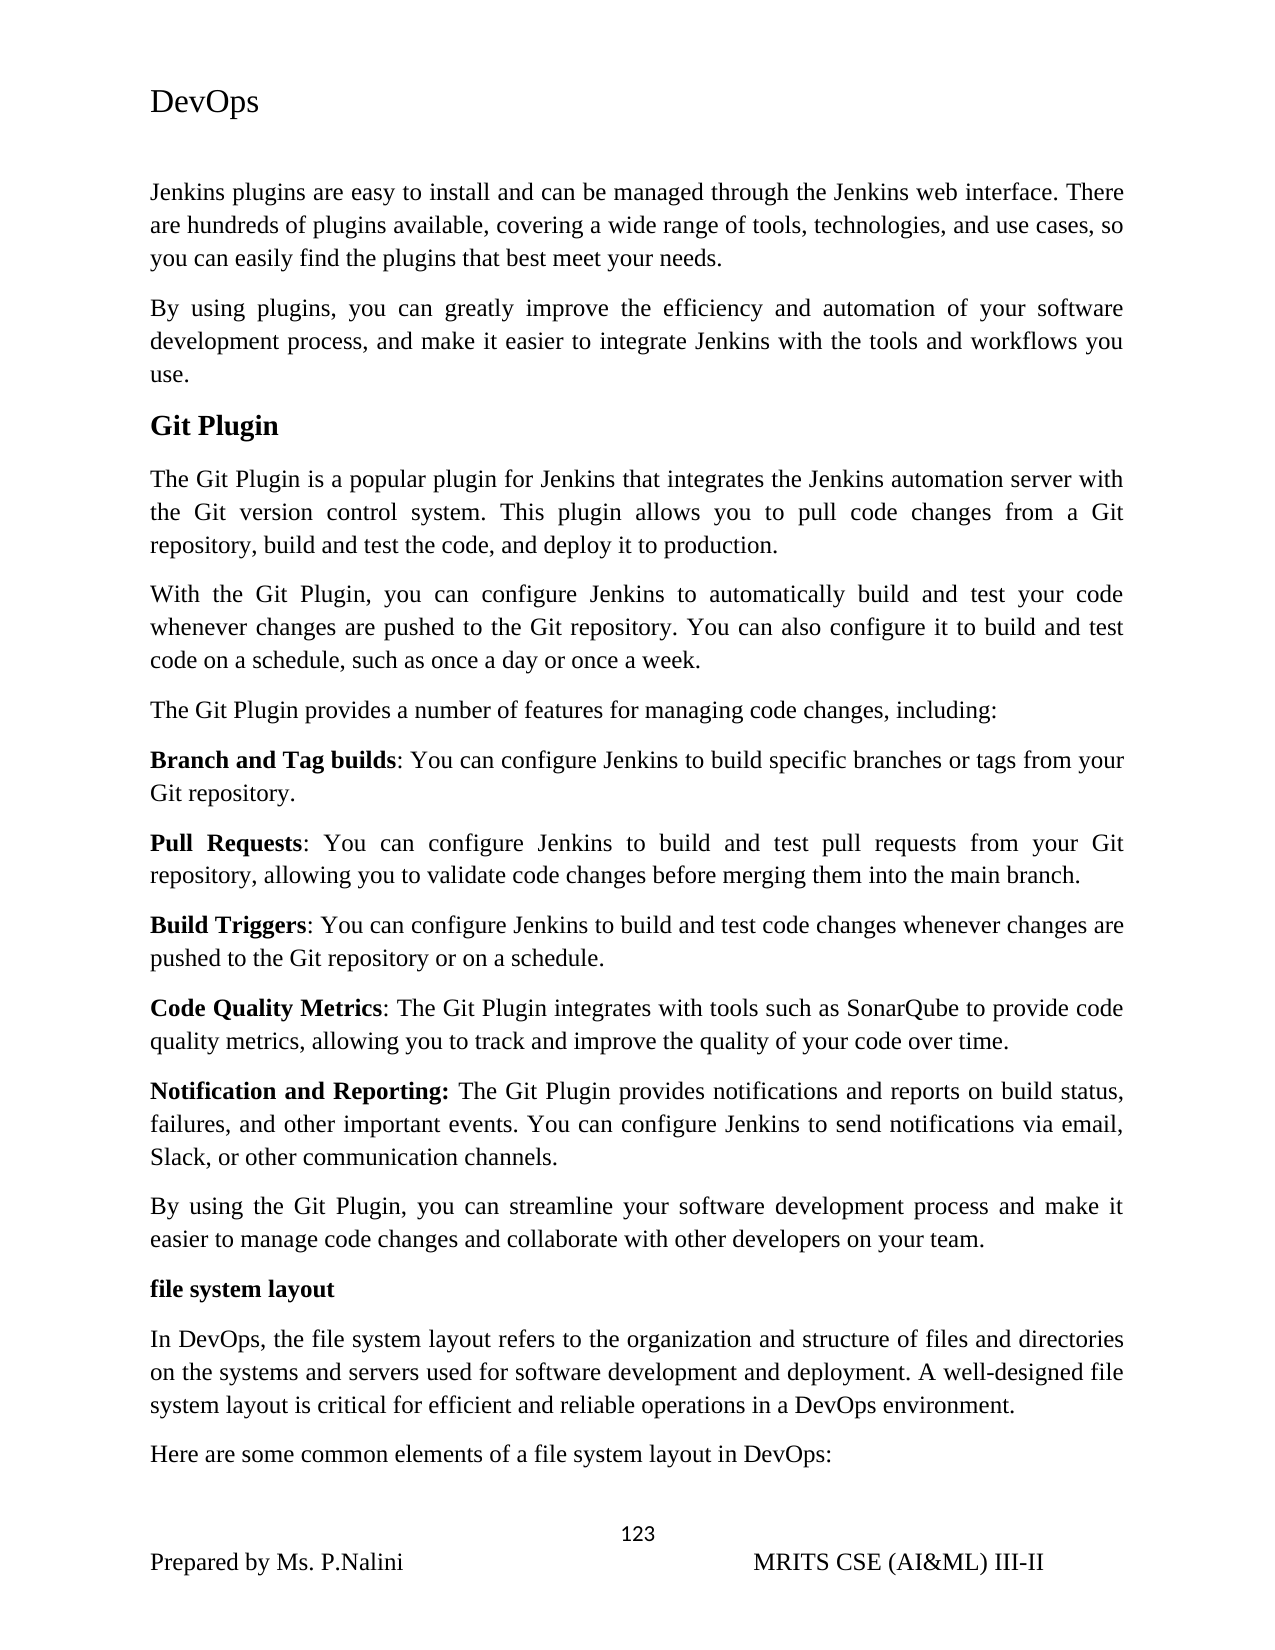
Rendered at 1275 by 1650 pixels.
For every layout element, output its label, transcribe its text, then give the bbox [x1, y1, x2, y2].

text Branch and Tag builds: You can configure Jenkins to build specific branches or tags from your Git repository. [150, 745, 1125, 807]
text Notification and Reporting: The Git Plugin provides notifications and reports on build status, failures, and other important events. You can configure Jenkins to send notifications via email, Slack, or other communication channels. [150, 1076, 1125, 1171]
text With the Git Plugin, you can configure Jenkins to automatically build and test your code whenever changes are pushed to the Git repository. You can also configure it to build and test code on a schedule, such as once a day or once a week. [150, 579, 1125, 674]
text Build Triggers: You can configure Jenkins to build and test code changes whenever changes are pushed to the Git repository or on a schedule. [150, 910, 1125, 972]
text Here are some common elements of a file system layout in DevOps: [150, 1439, 1125, 1468]
text Code Quality Metrics: The Git Plugin integrates with tools such as SonarQube to provide code quality metrics, allowing you to track and improve the quality of your code over time. [150, 993, 1125, 1055]
text Pull Requests: You can configure Jenkins to build and test pull requests from your Git repository, allowing you to validate code changes before merging them into the main branch. [150, 828, 1125, 889]
text By using the Git Plugin, you can streamline your software development process and make it easier to manage code changes and collaborate with other developers on your team. [150, 1191, 1125, 1253]
text file system layout [150, 1274, 1125, 1303]
text Jenkins plugins are easy to install and can be managed through the Jenkins web interface. There are hundreds of plugins available, covering a wide range of tools, technologies, and use cases, so you can easily find the plugins that best meet your needs. [150, 177, 1125, 272]
text The Git Plugin provides a number of features for managing code changes, including: [150, 695, 1125, 724]
text By using plugins, you can greatly improve the efficiency and automation of your software development process, and make it easier to integrate Jenkins with the tools and workflows you use. [150, 293, 1125, 388]
text The Git Plugin is a popular plugin for Jenkins that integrates the Jenkins automation server with the Git version control system. This plugin allows you to pull code changes from a Git repository, build and test the code, and deploy it to production. [150, 464, 1125, 558]
text Git Plugin [150, 408, 1125, 442]
text In DevOps, the file system layout refers to the organization and structure of files and directories on the systems and servers used for software development and deployment. A well-designed file system layout is critical for efficient and reliable operations in a DevOps environment. [150, 1324, 1125, 1419]
